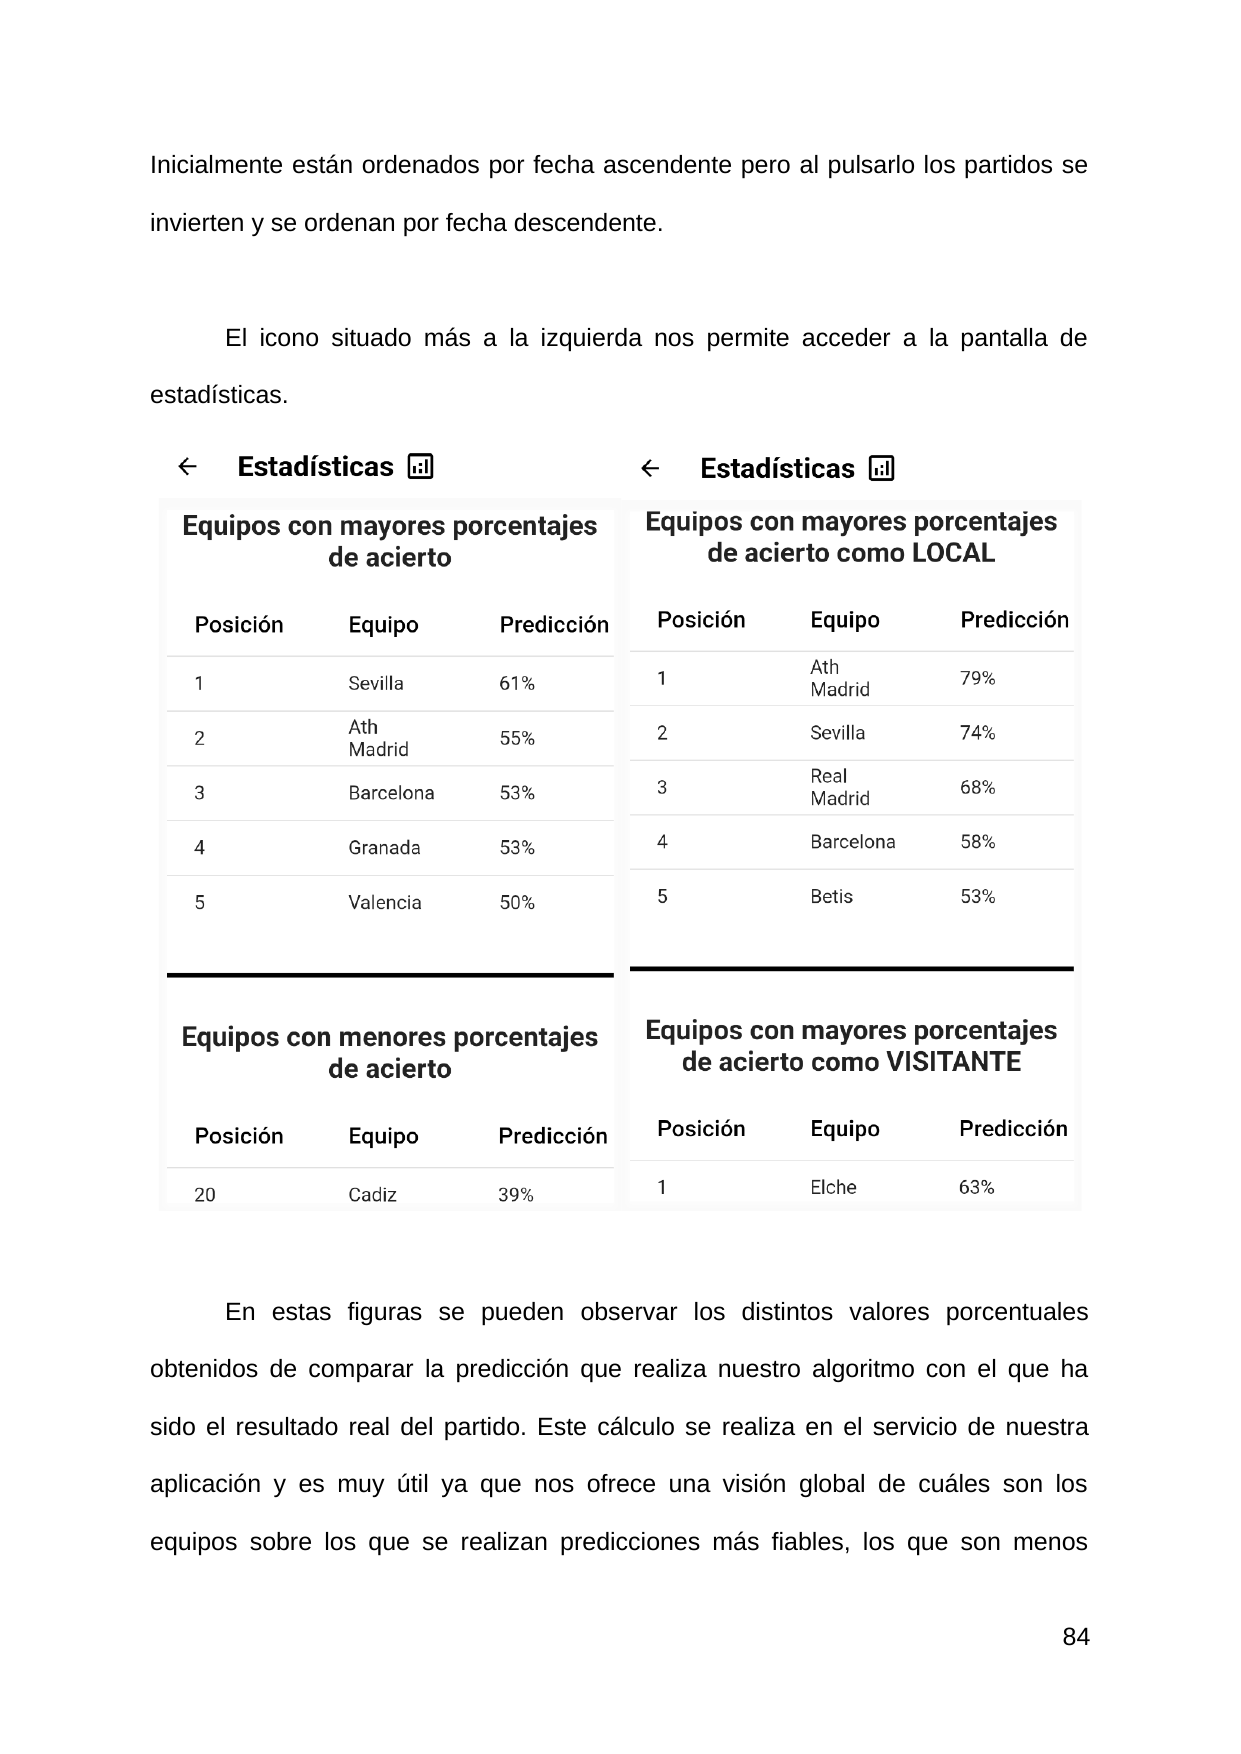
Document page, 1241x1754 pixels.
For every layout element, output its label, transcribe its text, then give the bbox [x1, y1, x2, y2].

text El icono situado más a la izquierda nos permite acceder a la pantalla de estadísticas. [150, 322, 1090, 409]
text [150, 1296, 1090, 1555]
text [150, 150, 1090, 236]
picture [158, 437, 1082, 1211]
